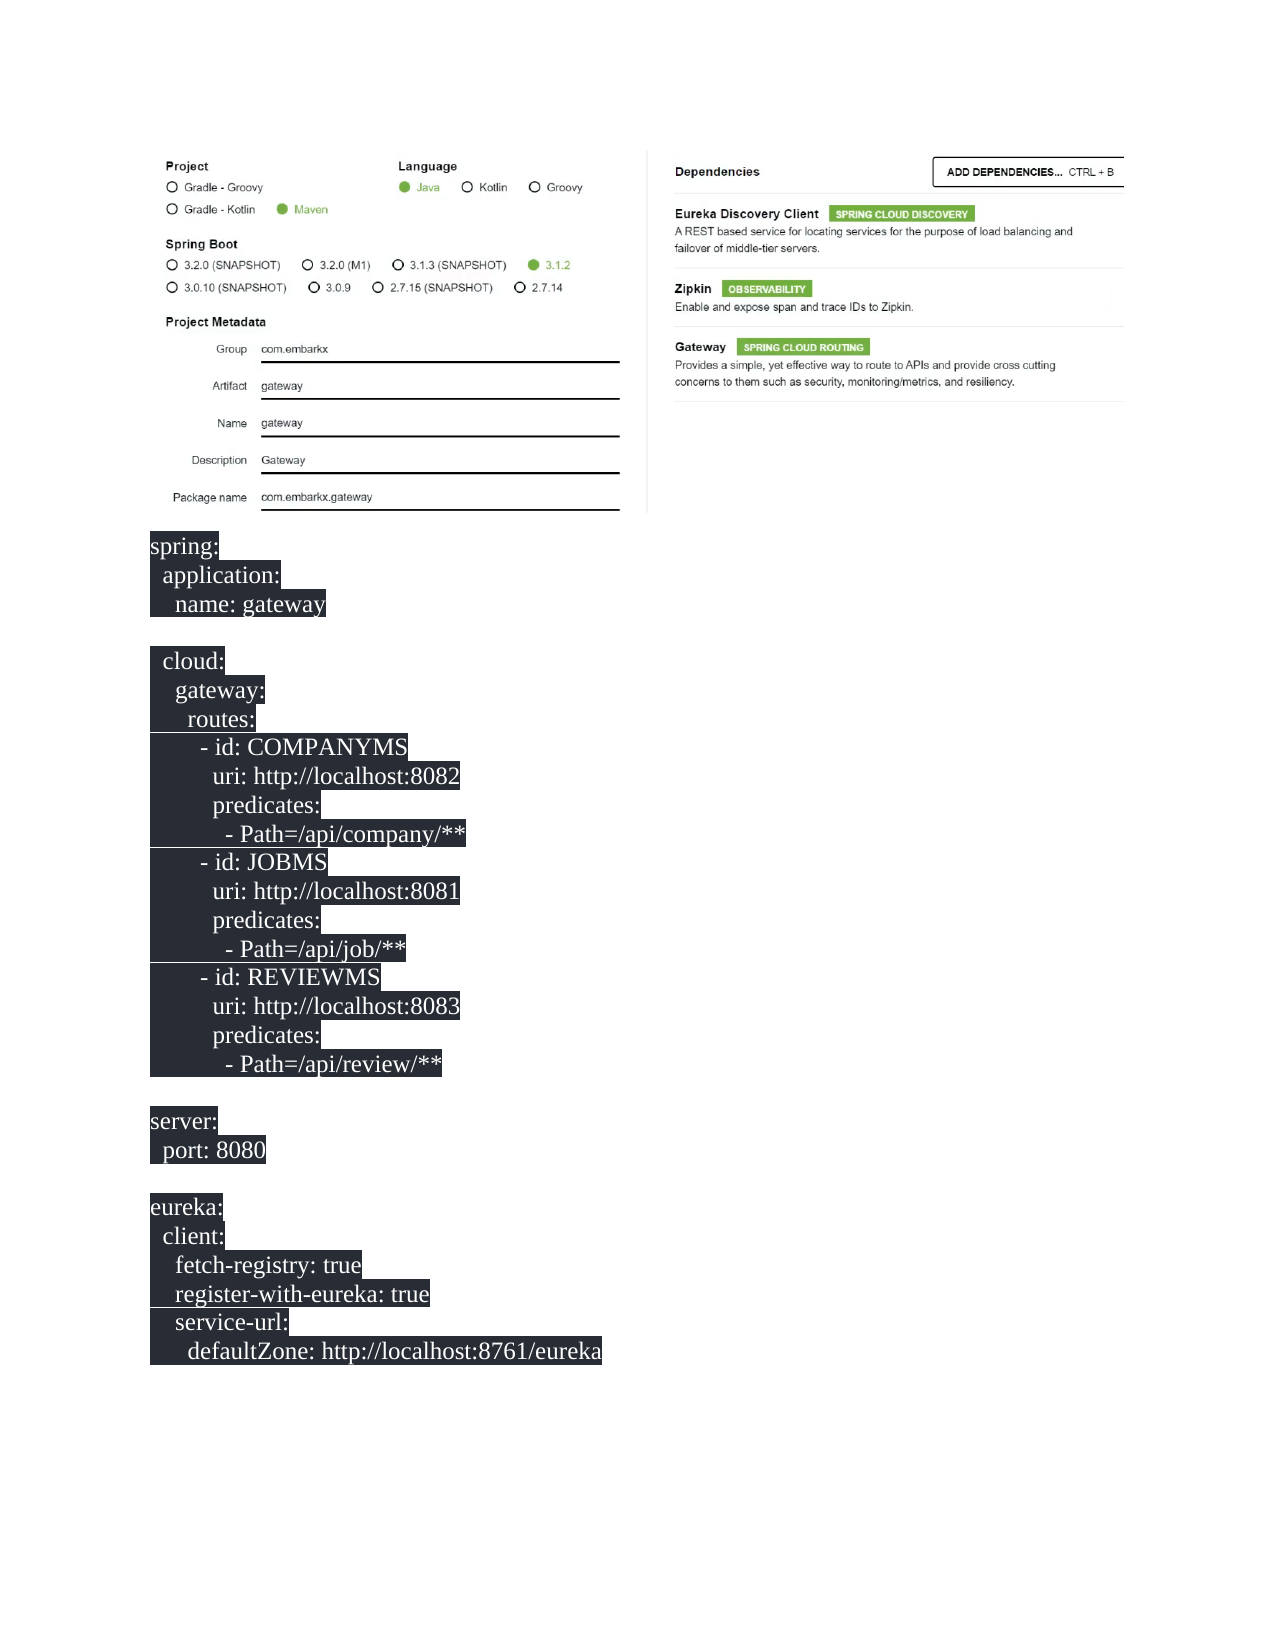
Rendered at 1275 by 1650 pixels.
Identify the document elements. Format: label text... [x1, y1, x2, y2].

text spring: application: name: gateway cloud: gateway: routes: - id: COMPANYMS uri: http://localhost:8082 predicates: - Path=/api/company/** - id: JOBMS uri: http://localhost:8081 predicates: - Path=/api/job/** - id: REVIEWMS uri: http://localhost:8083 predicates: - Path=/api/review/** server: port: 8080 eureka: client: fetch-registry: true register-with-eureka: true service-url: defaultZone: http://localhost:8761/eureka [150, 531, 1125, 1365]
picture [150, 150, 1124, 513]
